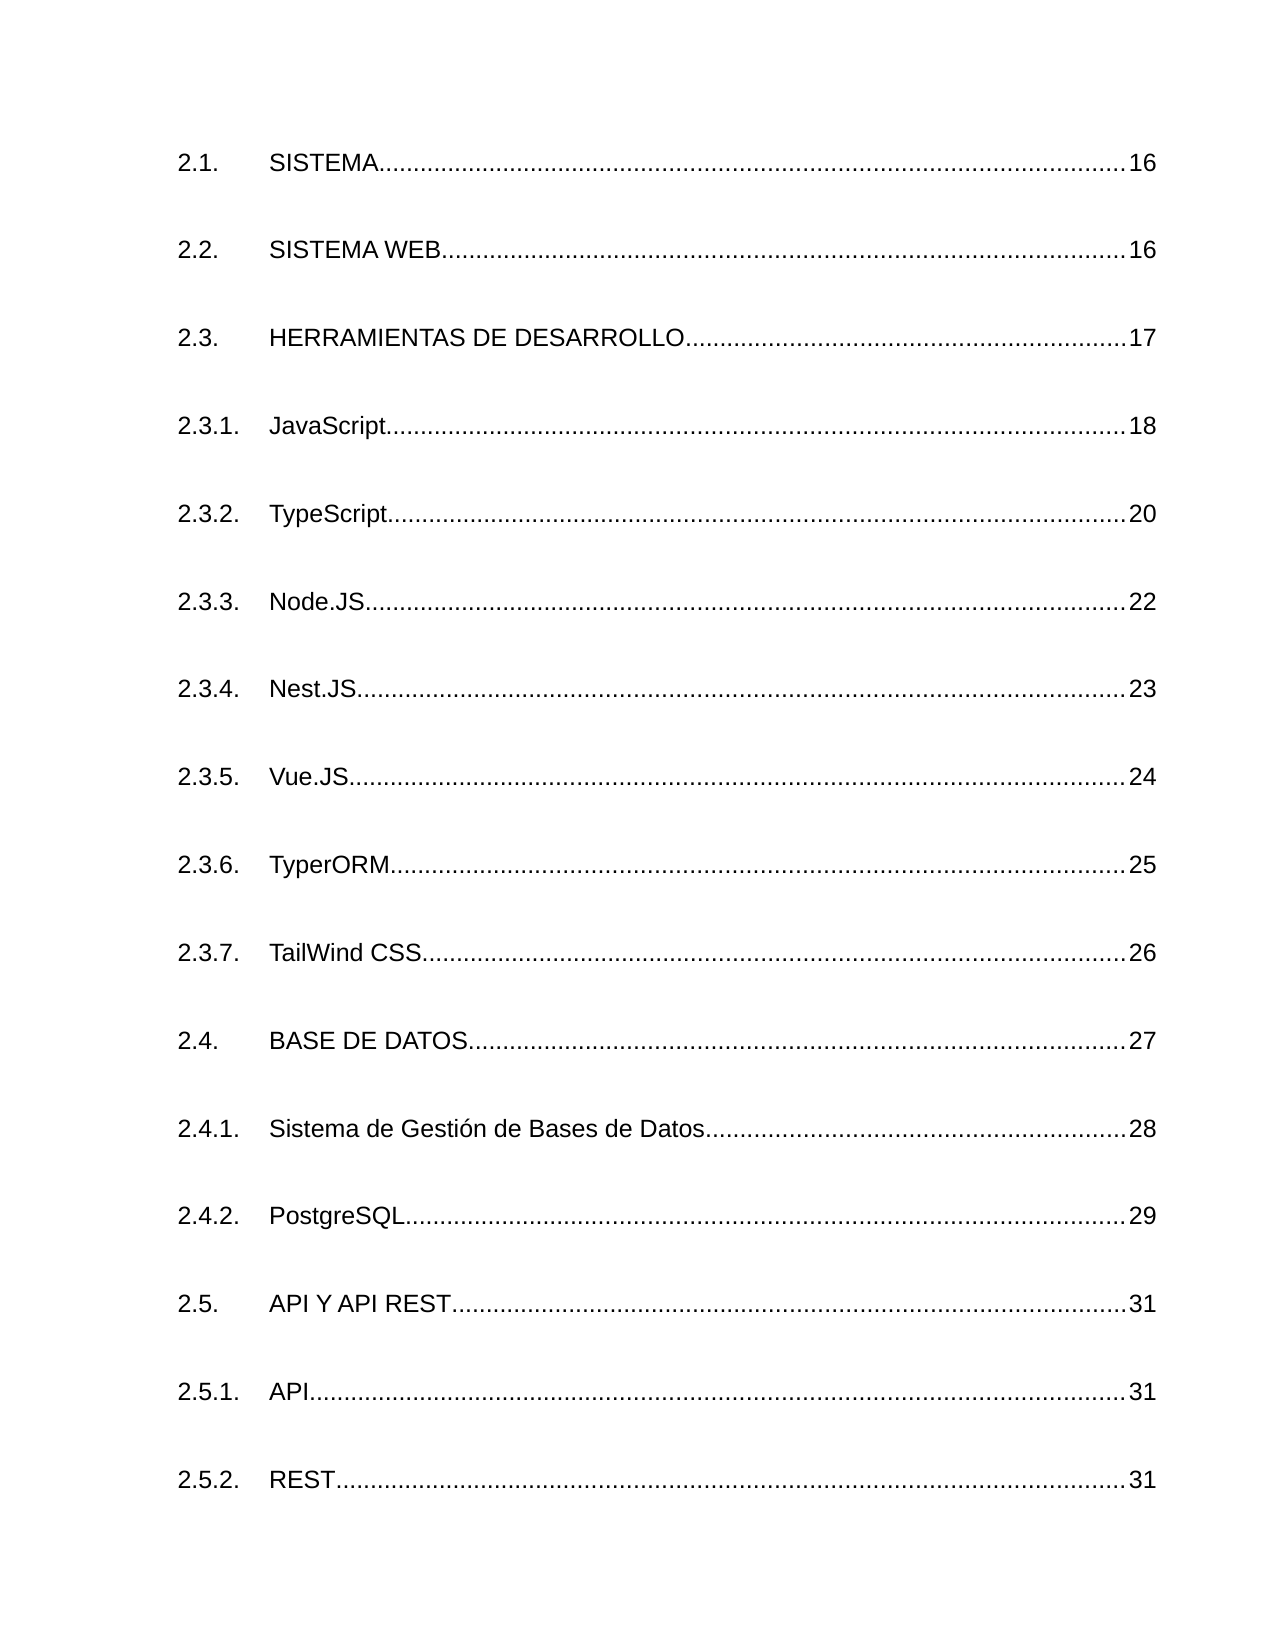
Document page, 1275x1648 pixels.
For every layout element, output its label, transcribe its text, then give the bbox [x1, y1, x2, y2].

text 2.1. SISTEMA 16 [177, 148, 1157, 176]
text 2.5. API y api REST 31 [177, 1289, 1157, 1318]
text 2.3.2. TypeScript 20 [177, 499, 1157, 528]
text 2.2. SISTEMA WEB 16 [177, 235, 1157, 264]
text 2.4. BASE DE DATOS 27 [177, 1026, 1157, 1054]
text 2.3.3. Node.JS 22 [177, 587, 1157, 615]
text 2.3.4. Nest.JS 23 [177, 674, 1157, 703]
text 2.3.6. TyperORM 25 [177, 850, 1157, 879]
text 2.5.1. API 31 [177, 1377, 1157, 1406]
text 2.5.2. REST 31 [177, 1465, 1157, 1493]
text 2.3.7. TailWind CSS 26 [177, 938, 1157, 967]
text 2.3. HERRAMIENTAS DE DESARROLLO 17 [177, 323, 1157, 352]
text 2.3.1. JavaScript 18 [177, 411, 1157, 440]
text 2.3.5. Vue.JS 24 [177, 762, 1157, 791]
text 2.4.2. PostgreSQL 29 [177, 1201, 1157, 1230]
text 2.4.1. Sistema de Gestión de Bases de Datos 28 [177, 1113, 1157, 1142]
